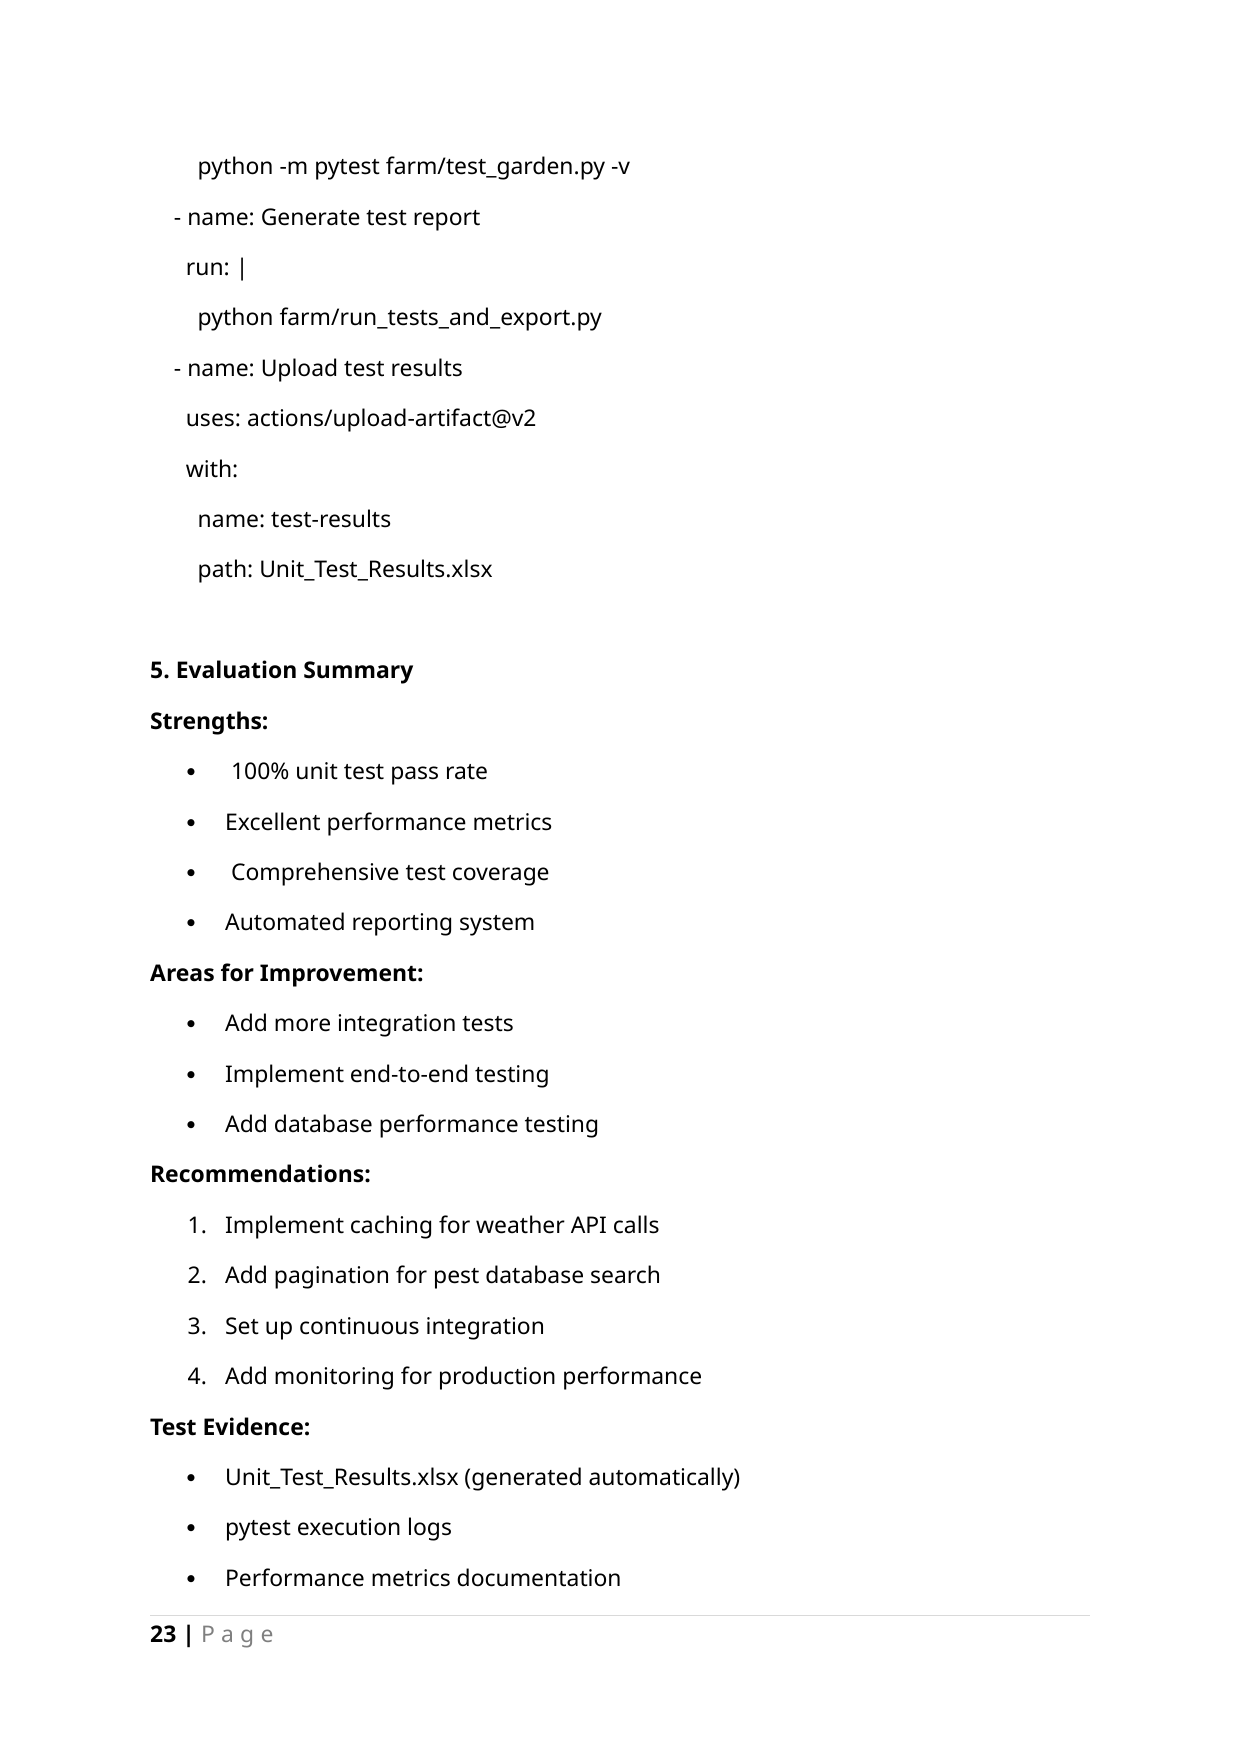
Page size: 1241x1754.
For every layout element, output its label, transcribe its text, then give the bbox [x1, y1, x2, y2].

text with: [150, 452, 1090, 484]
text Recommendations: [150, 1158, 1090, 1189]
text Test Evidence: [150, 1410, 1090, 1442]
list Performance metrics documentation [187, 1562, 1090, 1593]
list Add more integration tests [187, 1007, 1090, 1038]
text Areas for Improvement: [150, 957, 1090, 988]
text uses: actions/upload-artifact@v2 [150, 402, 1090, 433]
list Excellent performance metrics [187, 805, 1090, 837]
list Add monitoring for production performance [187, 1360, 1090, 1391]
text - name: Generate test report [150, 200, 1090, 232]
list Automated reporting system [187, 906, 1090, 937]
list pytest execution logs [187, 1511, 1090, 1542]
list Add database performance testing [187, 1108, 1090, 1139]
text python farm/run_tests_and_export.py [150, 301, 1090, 332]
text python -m pytest farm/test_garden.py -v [150, 150, 1090, 181]
text name: test-results [150, 503, 1090, 534]
list 100% unit test pass rate [187, 755, 1090, 786]
list Implement end-to-end testing [187, 1057, 1090, 1089]
text run: | [150, 251, 1090, 282]
text path: Unit_Test_Results.xlsx [150, 553, 1090, 584]
text 5. Evaluation Summary [150, 654, 1090, 685]
text - name: Upload test results [150, 352, 1090, 383]
list Set up continuous integration [187, 1309, 1090, 1341]
list Implement caching for weather API calls [187, 1209, 1090, 1240]
text Strengths: [150, 704, 1090, 736]
list Unit_Test_Results.xlsx (generated automatically) [187, 1461, 1090, 1492]
list Comprehensive test coverage [187, 856, 1090, 887]
list Add pagination for pest database search [187, 1259, 1090, 1290]
